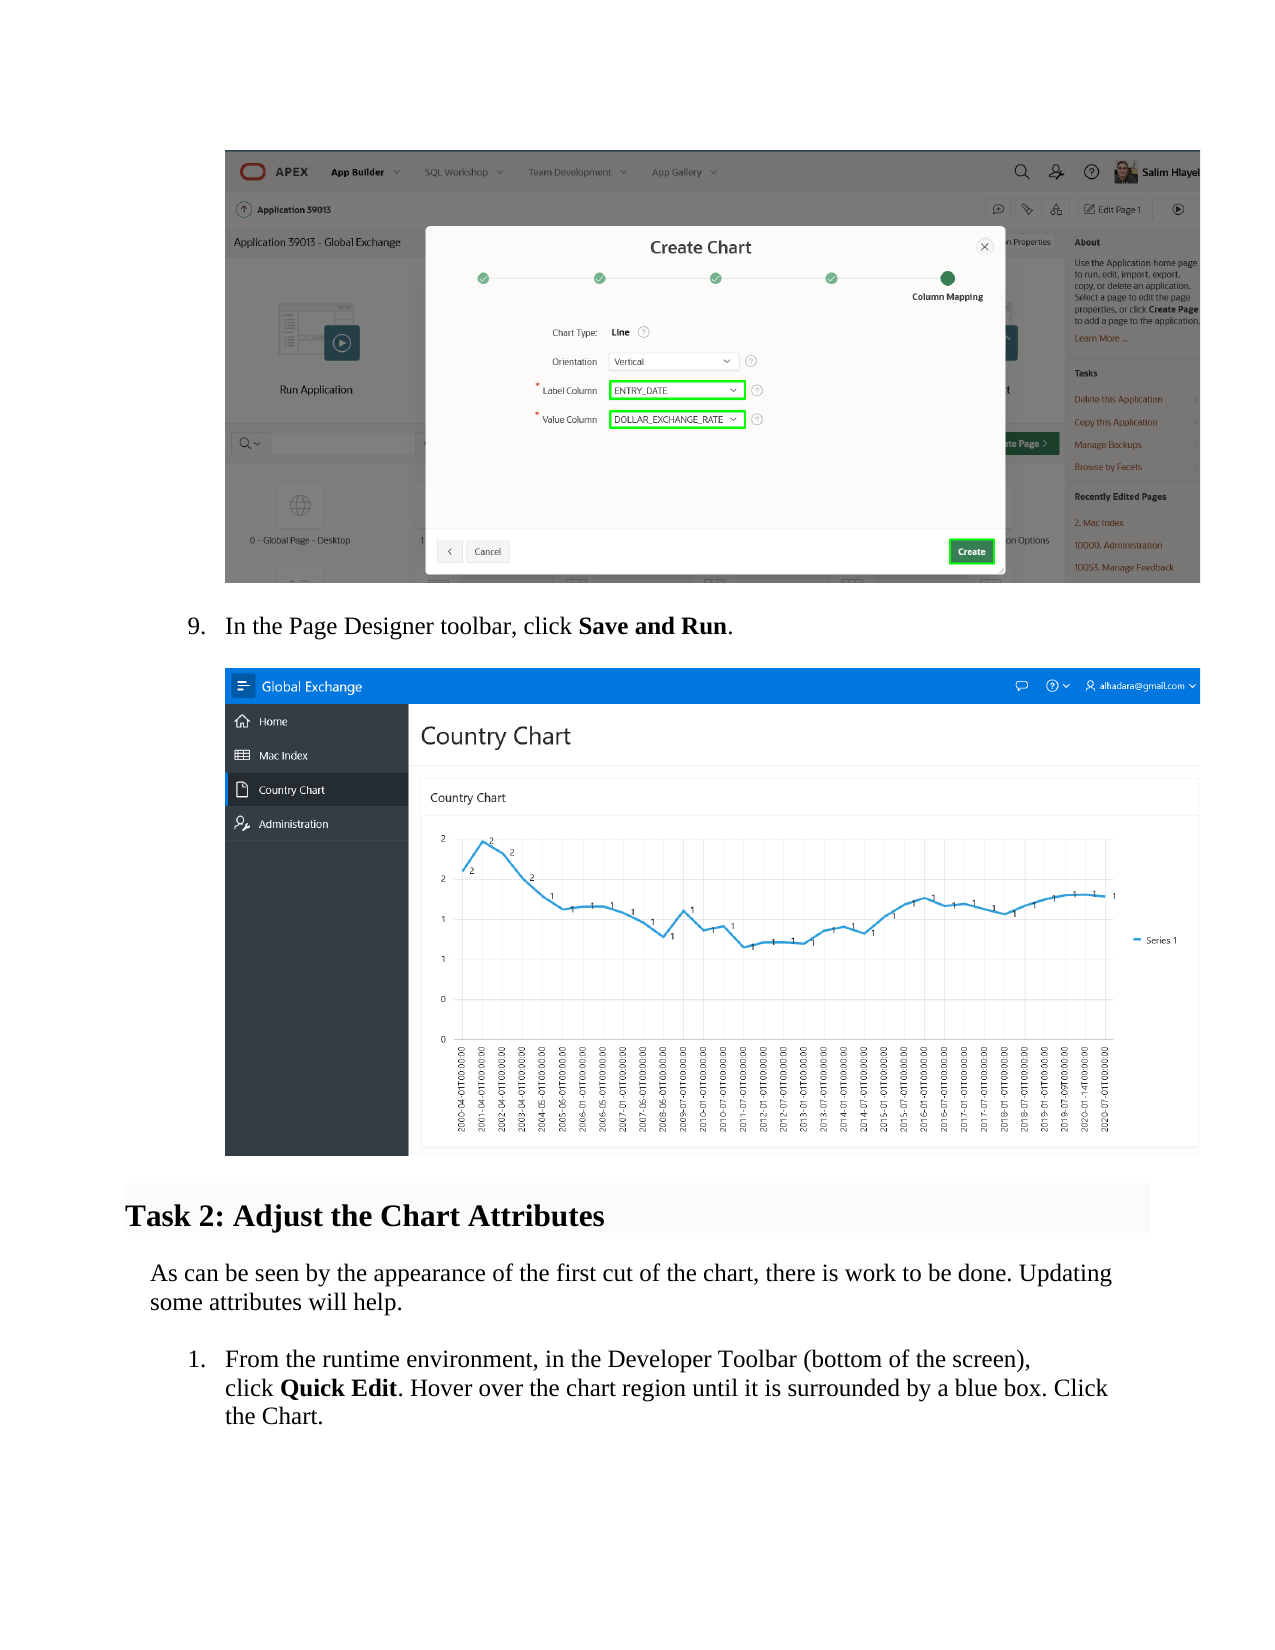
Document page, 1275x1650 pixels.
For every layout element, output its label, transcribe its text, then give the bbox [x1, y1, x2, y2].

subtitle Task 2: Adjust the Chart Attributes [125, 1183, 1150, 1233]
list In the Page Designer toolbar, click Save and Run. [187, 611, 1125, 640]
picture [225, 668, 1200, 1156]
picture [225, 150, 1200, 583]
list From the runtime environment, in the Developer Toolbar (bottom of the screen), click Quick Edit. Hover over the chart region until it is surrounded by a blue box. Click the Chart. [187, 1344, 1125, 1430]
text As can be seen by the appearance of the first cut of the chart, there is work to be done. Updating some attributes will help. [150, 1258, 1125, 1316]
